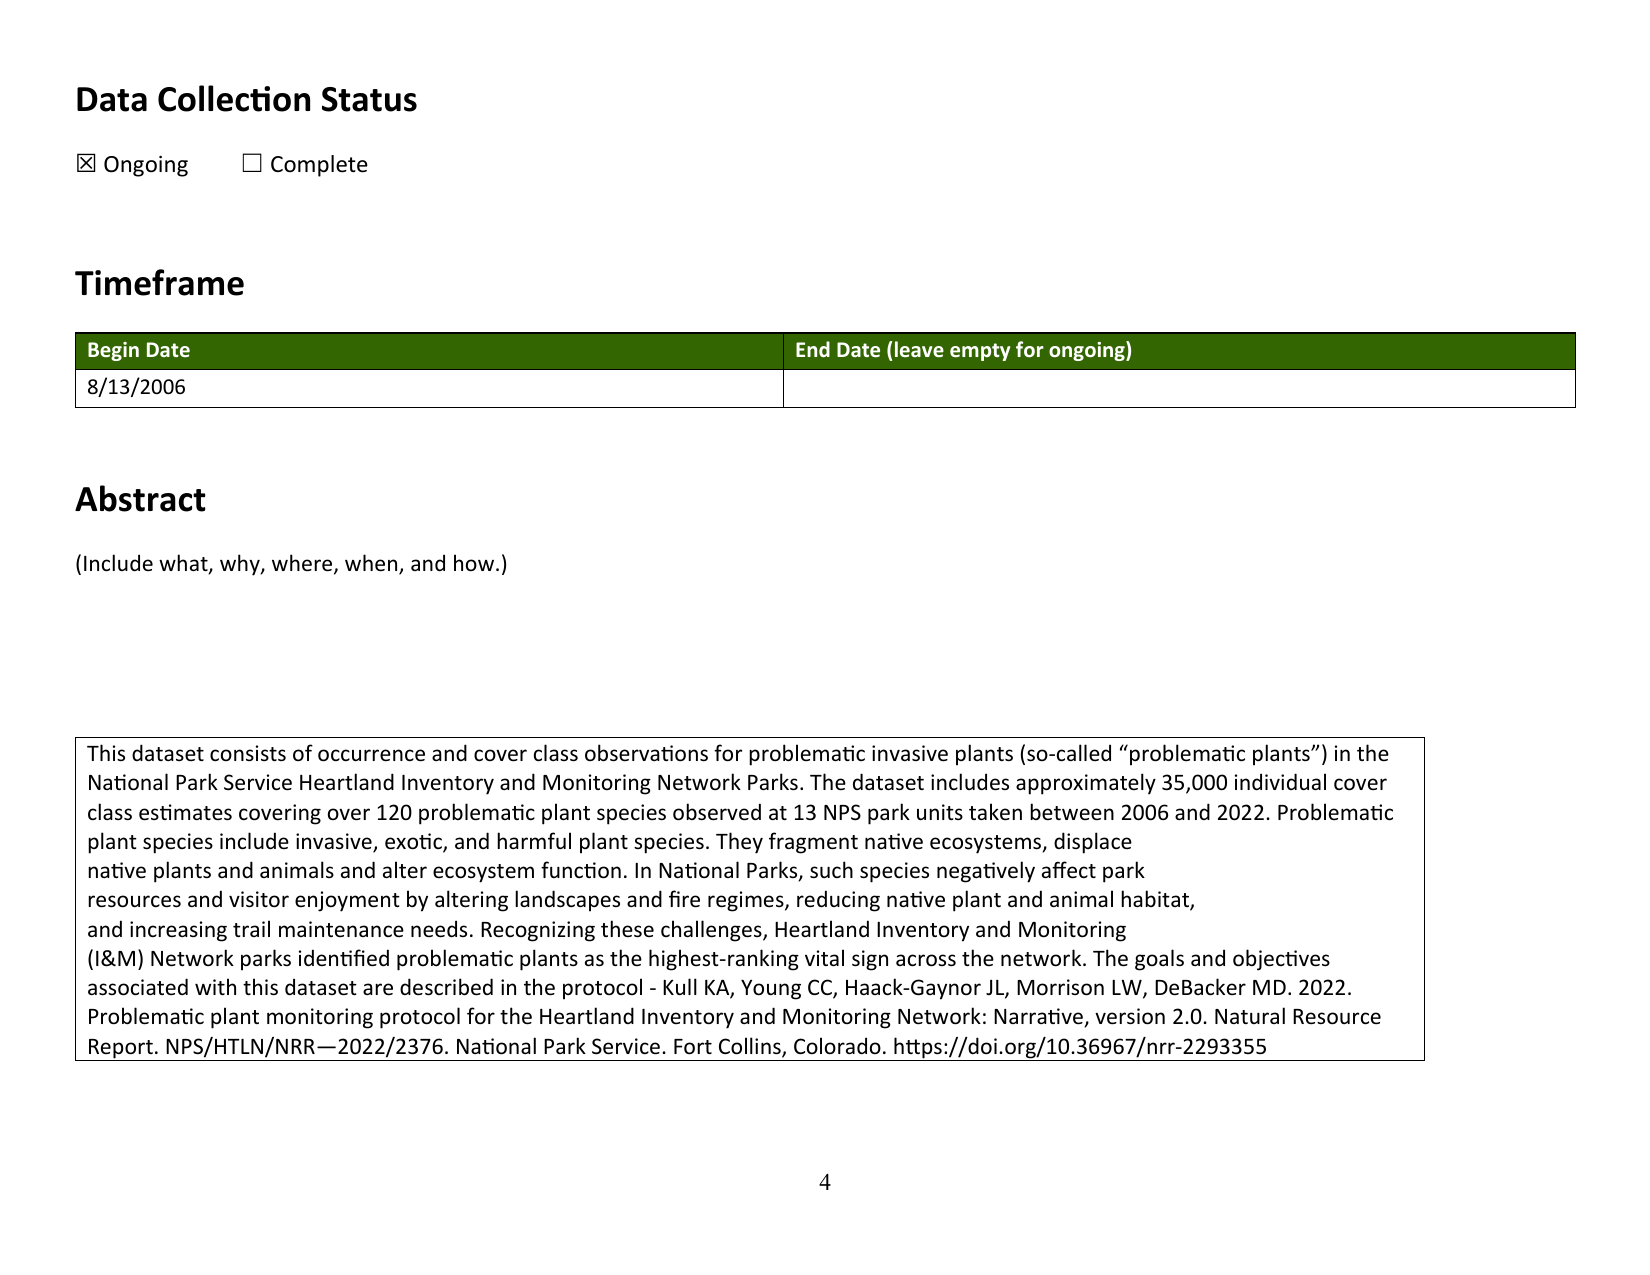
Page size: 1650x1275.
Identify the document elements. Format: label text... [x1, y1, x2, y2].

text (Include what, why, where, when, and how.) [75, 548, 1575, 577]
table_header Begin Date [76, 334, 783, 369]
text Ongoing Complete [75, 148, 1575, 179]
table_cell [784, 370, 1575, 407]
table_header End Date (leave empty for ongoing) [784, 334, 1575, 369]
subtitle Timeframe [75, 259, 1575, 305]
subtitle Data Collection Status [75, 75, 1575, 121]
subtitle Abstract [75, 475, 1575, 521]
table_header This dataset consists of occurrence and cover class observations for problematic invasive plants (so-called “problematic plants”) in the National Park Service Heartland Inventory and Monitoring Network Parks. The dataset includes approximately 35,000 individual cover class estimates covering over 120 problematic plant species observed at 13 NPS park units taken between 2006 and 2022. Problematic plant species include invasive, exotic, and harmful plant species. They fragment native ecosystems, displace native plants and animals and alter ecosystem function. In National Parks, such species negatively affect park resources and visitor enjoyment by altering landscapes and fire regimes, reducing native plant and animal habitat, and increasing trail maintenance needs. Recognizing these challenges, Heartland Inventory and Monitoring (I&M) Network parks identified problematic plants as the highest-ranking vital sign across the network. The goals and objectives associated with this dataset are described in the protocol - Kull KA, Young CC, Haack-Gaynor JL, Morrison LW, DeBacker MD. 2022. Problematic plant monitoring protocol for the Heartland Inventory and Monitoring Network: Narrative, version 2.0. Natural Resource Report. NPS/HTLN/NRR—2022/2376. National Park Service. Fort Collins, Colorado. https://doi.org/10.36967/nrr-2293355 [76, 738, 1424, 1060]
table_cell 8/13/2006 [76, 370, 783, 407]
